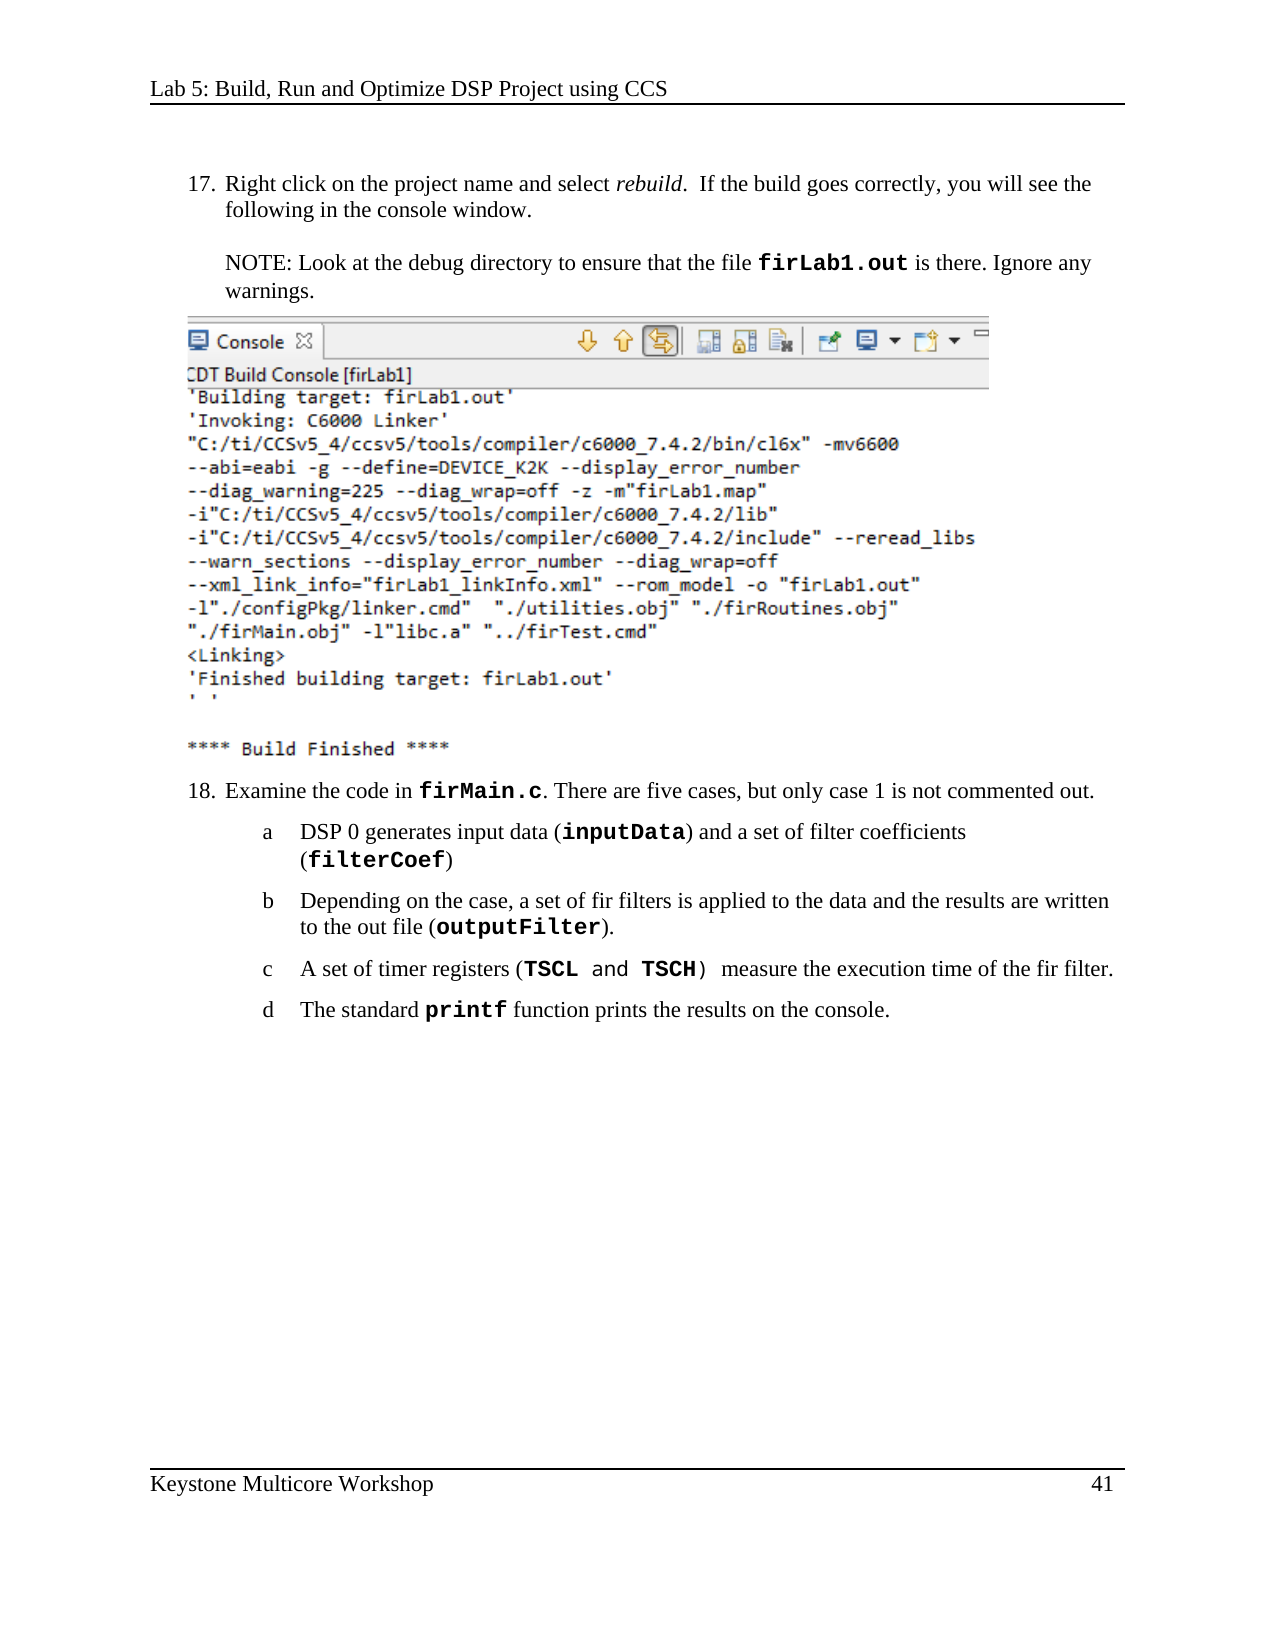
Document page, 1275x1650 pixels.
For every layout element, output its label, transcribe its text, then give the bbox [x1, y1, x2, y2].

list Depending on the case, a set of fir filters is applied to the data and the results are written to the out file (outputFilter). [262, 887, 1125, 942]
list A set of timer registers (TSCL and TSCH) measure the execution time of the fir filter. [262, 954, 1125, 983]
list The standard printf function prints the results on the console. [262, 996, 1125, 1024]
list DSP 0 generates input data (inputData) and a set of filter coefficients (filterCoef) [262, 818, 1125, 874]
picture [187, 316, 989, 765]
list Right click on the project name and select rebuild. If the build goes correctly, you will see the following in the console window. NOTE: Look at the debug directory to ensure that the file firLab1.out is there. Ignore any warnings. [187, 170, 1125, 304]
list Examine the code in firMain.c. There are five cases, but only case 1 is not commented out. [187, 777, 1125, 806]
